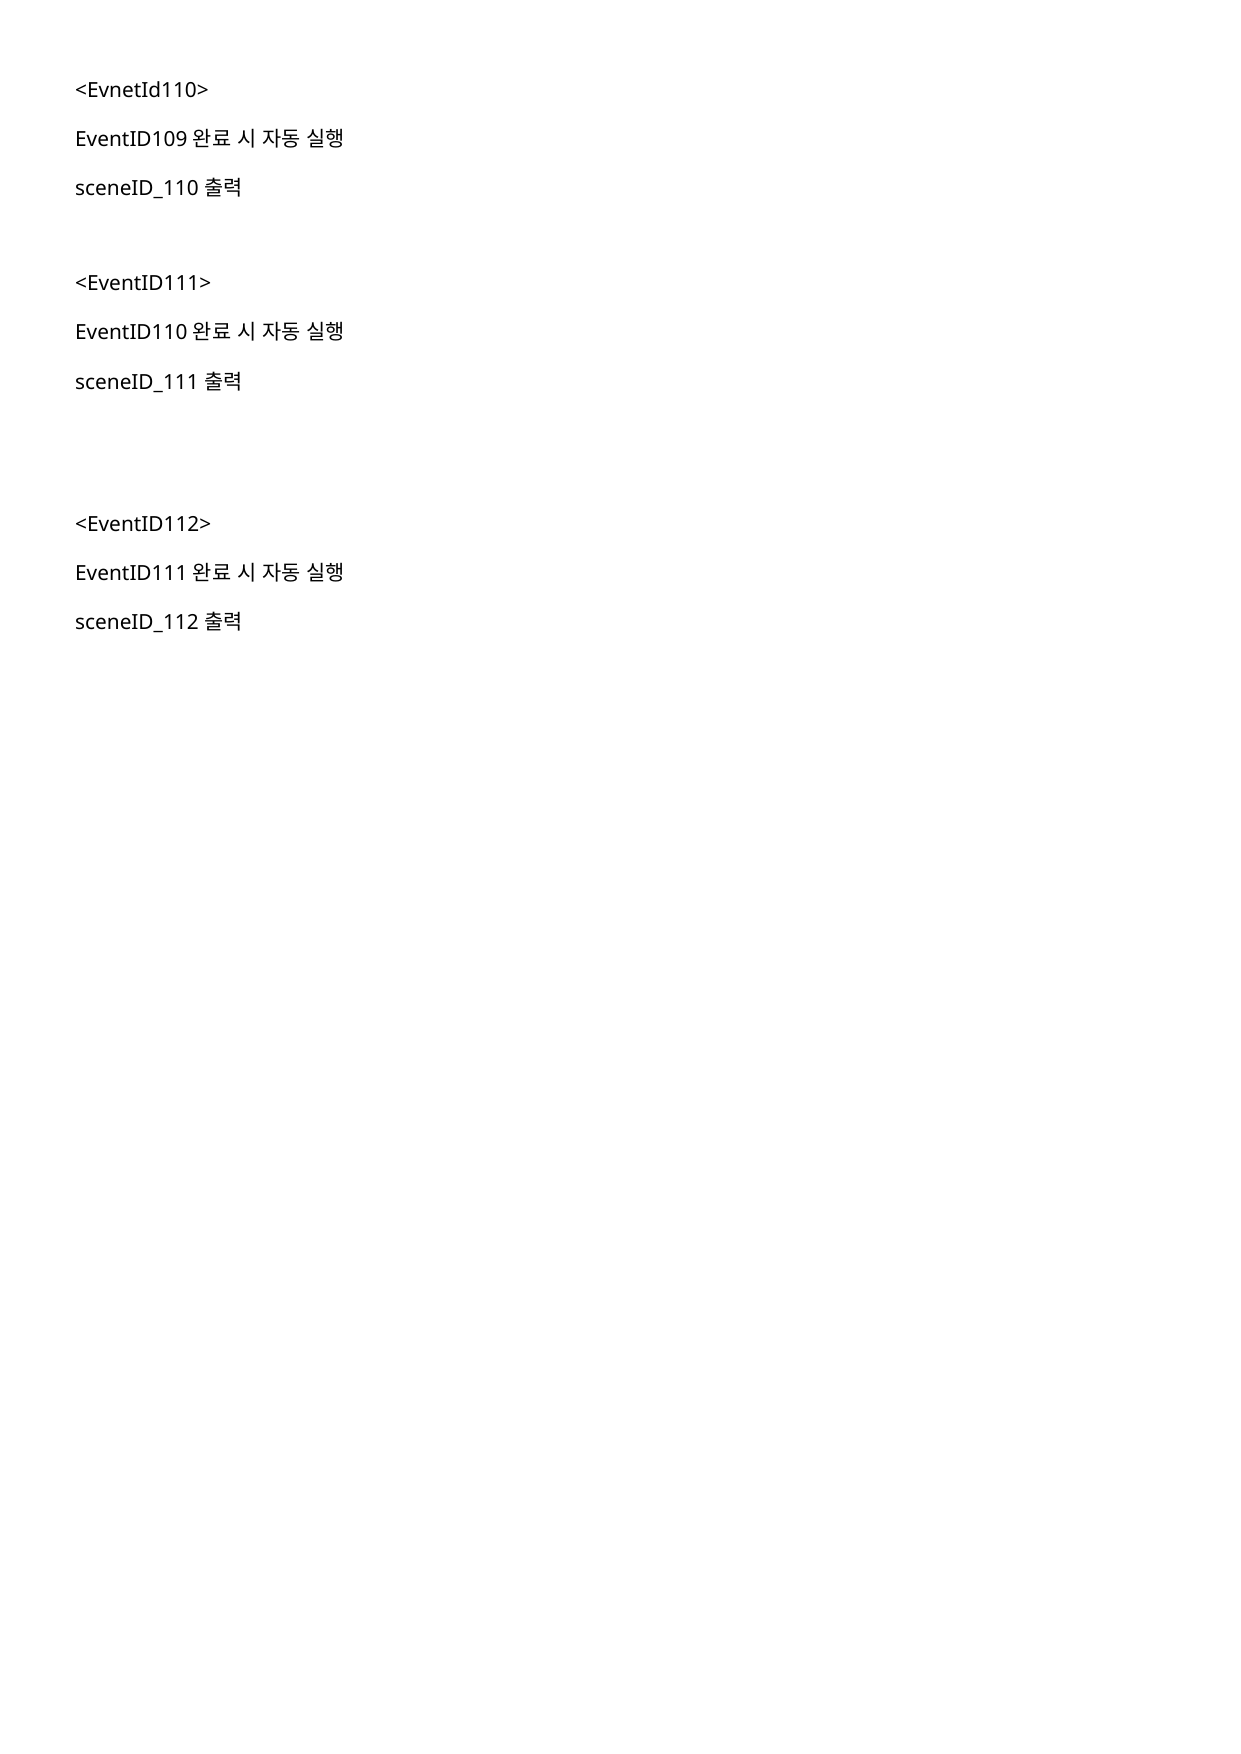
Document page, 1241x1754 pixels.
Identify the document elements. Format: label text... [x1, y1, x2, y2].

text sceneID_111 출력 [75, 365, 1165, 395]
text EventID109 완료 시 자동 실행 [75, 122, 1165, 153]
text EventID111 완료 시 자동 실행 [75, 556, 1165, 587]
text sceneID_110 출력 [75, 172, 1165, 202]
text <EventID111> [75, 268, 1165, 297]
text sceneID_112 출력 [75, 606, 1165, 636]
text <EvnetId110> [75, 75, 1165, 103]
text <EventID112> [75, 509, 1165, 537]
text EventID110 완료 시 자동 실행 [75, 316, 1165, 346]
